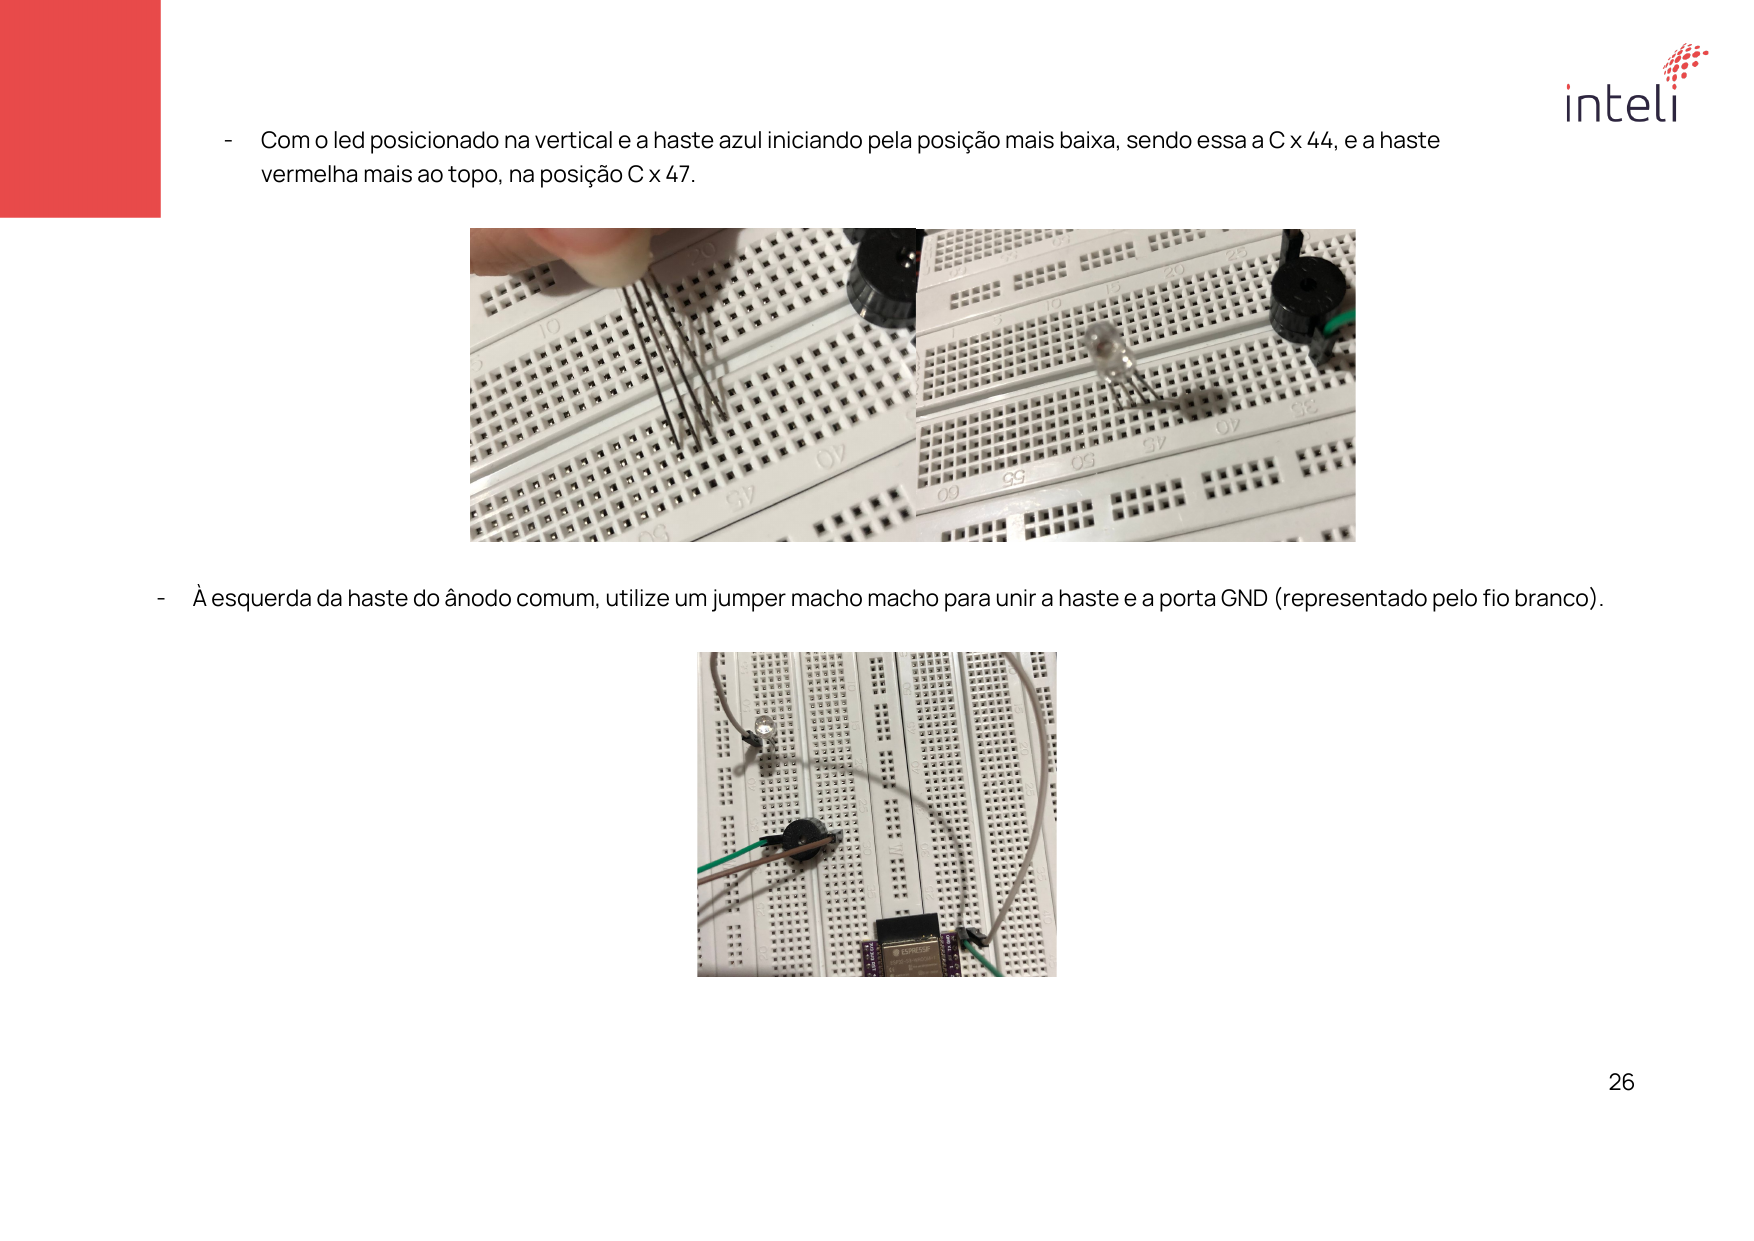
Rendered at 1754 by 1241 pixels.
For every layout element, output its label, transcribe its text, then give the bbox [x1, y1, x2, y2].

picture [0, 0, 161, 218]
picture [1566, 43, 1709, 122]
picture [470, 228, 1356, 542]
picture [697, 652, 1057, 977]
list À esquerda da haste do ânodo comum, utilize um jumper macho macho para unir a haste e a porta GND (representado pelo fio branco). [156, 582, 1636, 613]
list Com o led posicionado na vertical e a haste azul iniciando pela posição mais baixa, sendo essa a C x 44, e a haste vermelha mais ao topo, na posição C x 47. [156, 124, 1636, 189]
